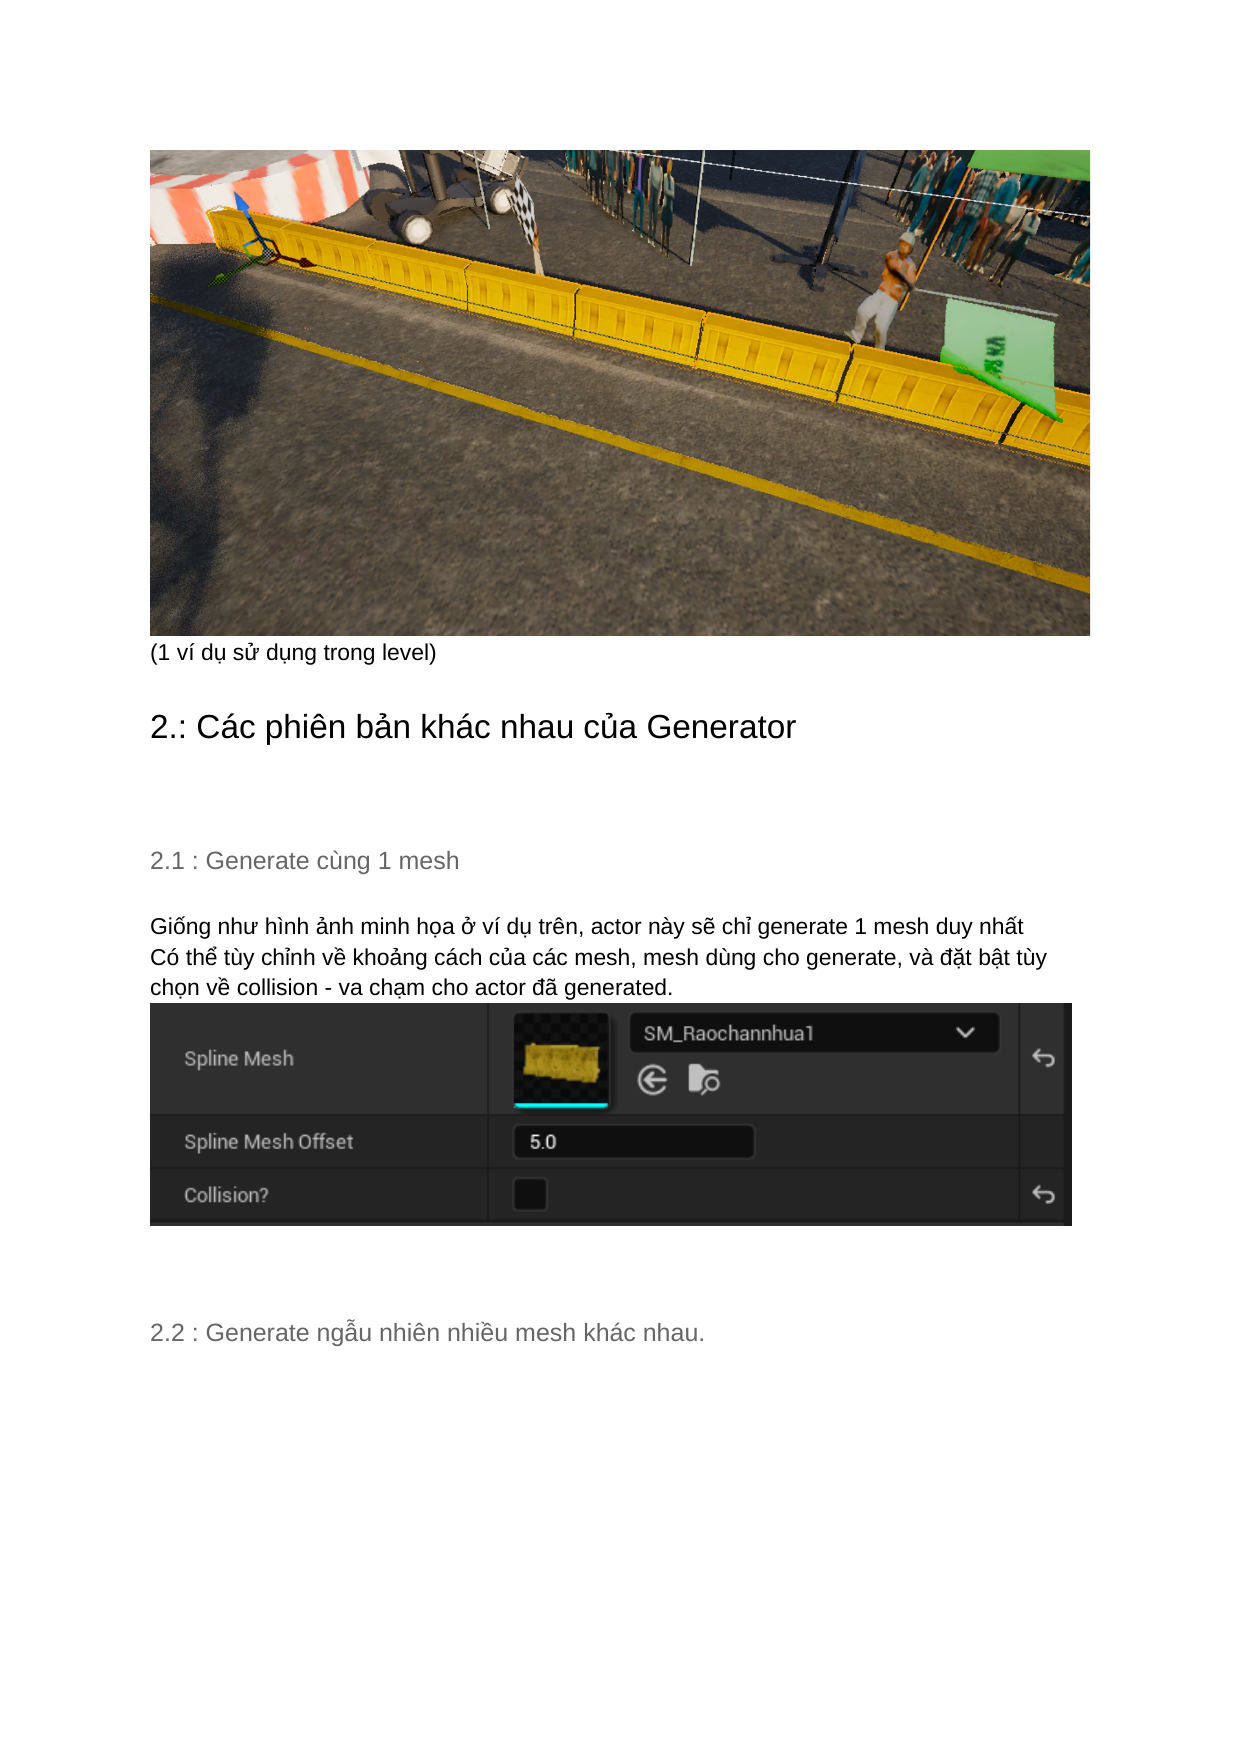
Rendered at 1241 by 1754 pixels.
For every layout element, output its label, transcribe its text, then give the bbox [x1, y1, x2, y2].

text Spline mesh generator là công cụ dùng để tạo / generate các mesh theo một đường spline được tạo. Spline mesh thường được dùng để tạo 1 số lượng lớn các mesh cần được sắp xếp theo vị trí có trật tự, theo đường thẳng,... Các ví dụ thường thấy là dùng để tạo các barrier bao quanh đường đua (1 ví dụ sử dụng trong level) [150, 636, 1090, 666]
subtitle 2.1 : Generate cùng 1 mesh [150, 817, 1090, 875]
subtitle 2.: Các phiên bản khác nhau của Generator [150, 707, 1090, 745]
picture [150, 1003, 1072, 1226]
picture [150, 150, 1091, 636]
subtitle 2.2 : Generate ngẫu nhiên nhiều mesh khác nhau. [150, 1289, 1090, 1347]
